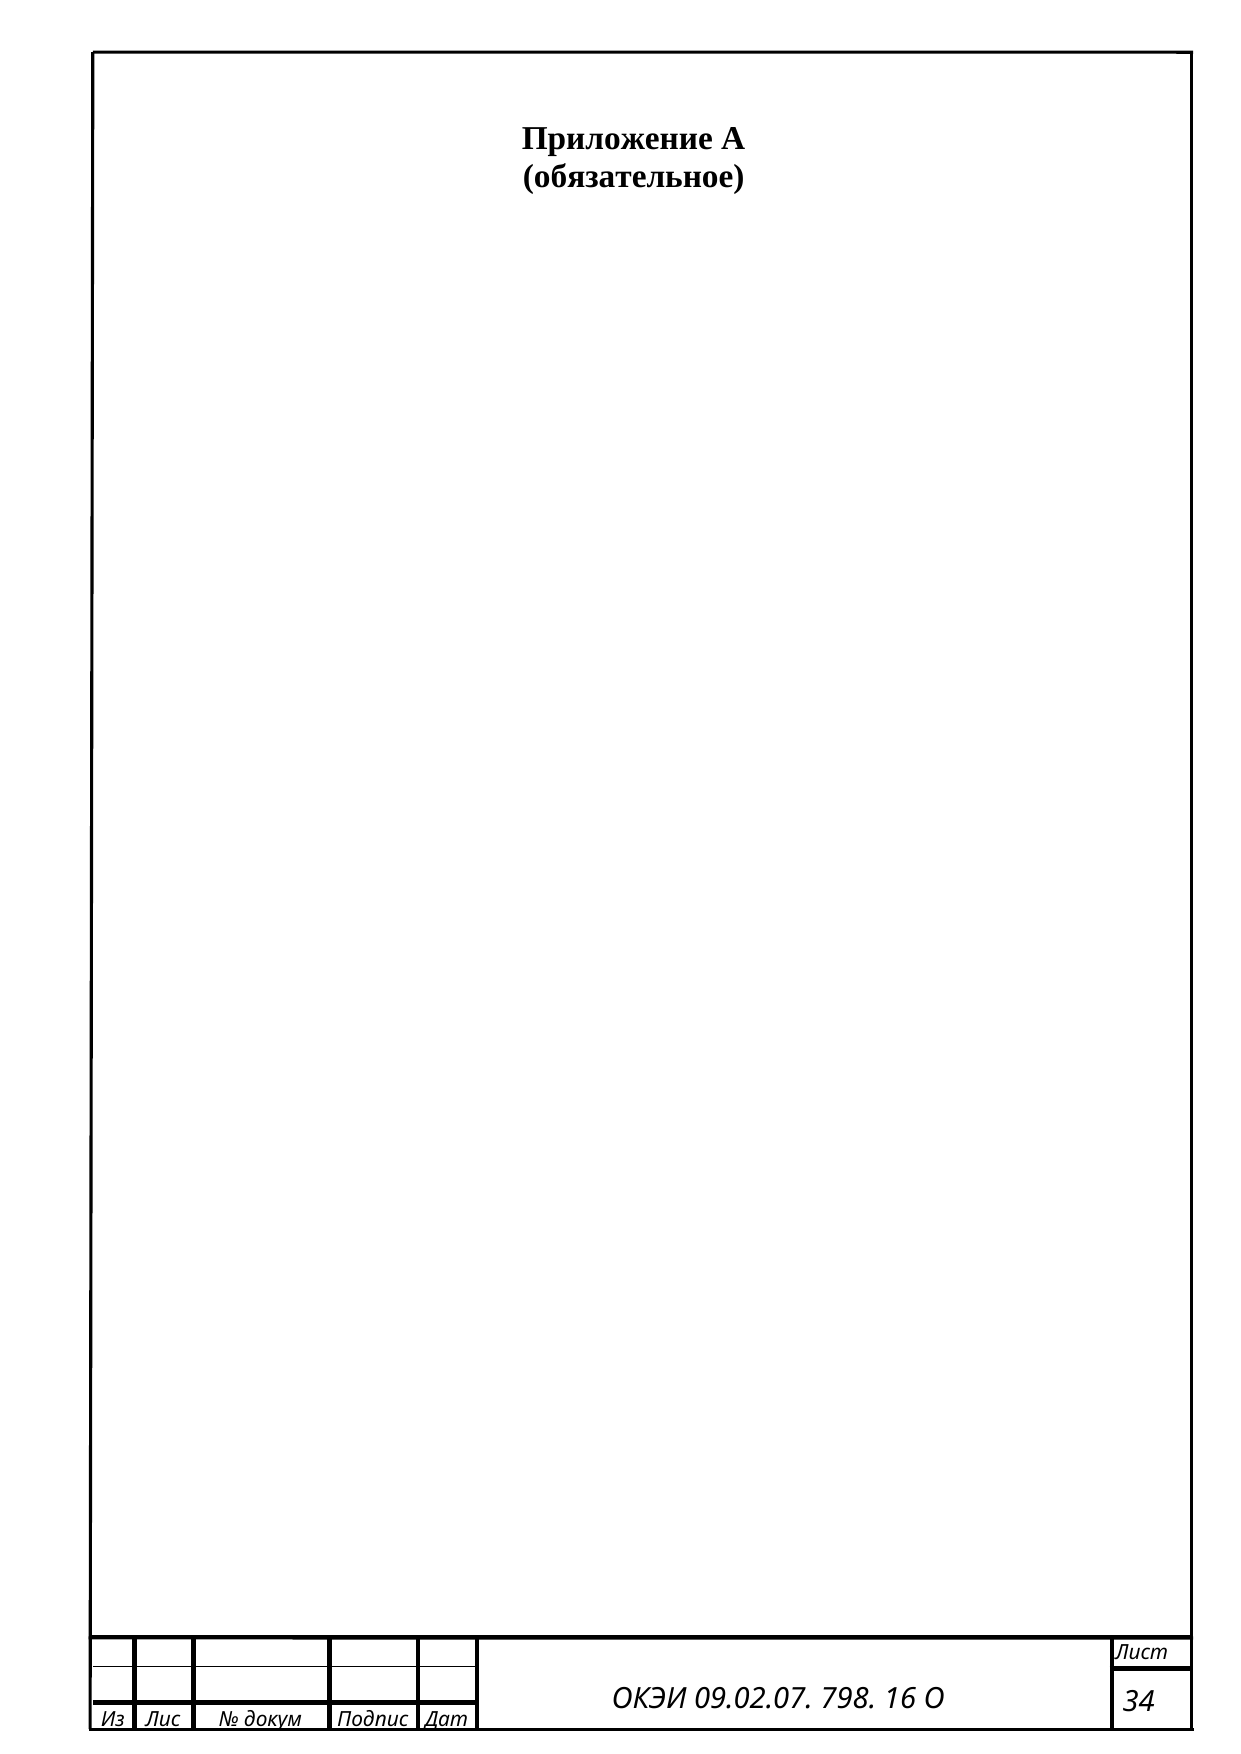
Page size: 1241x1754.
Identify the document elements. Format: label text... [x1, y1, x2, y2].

text (обязательное) [118, 156, 1149, 195]
text Приложение А [118, 118, 1149, 156]
